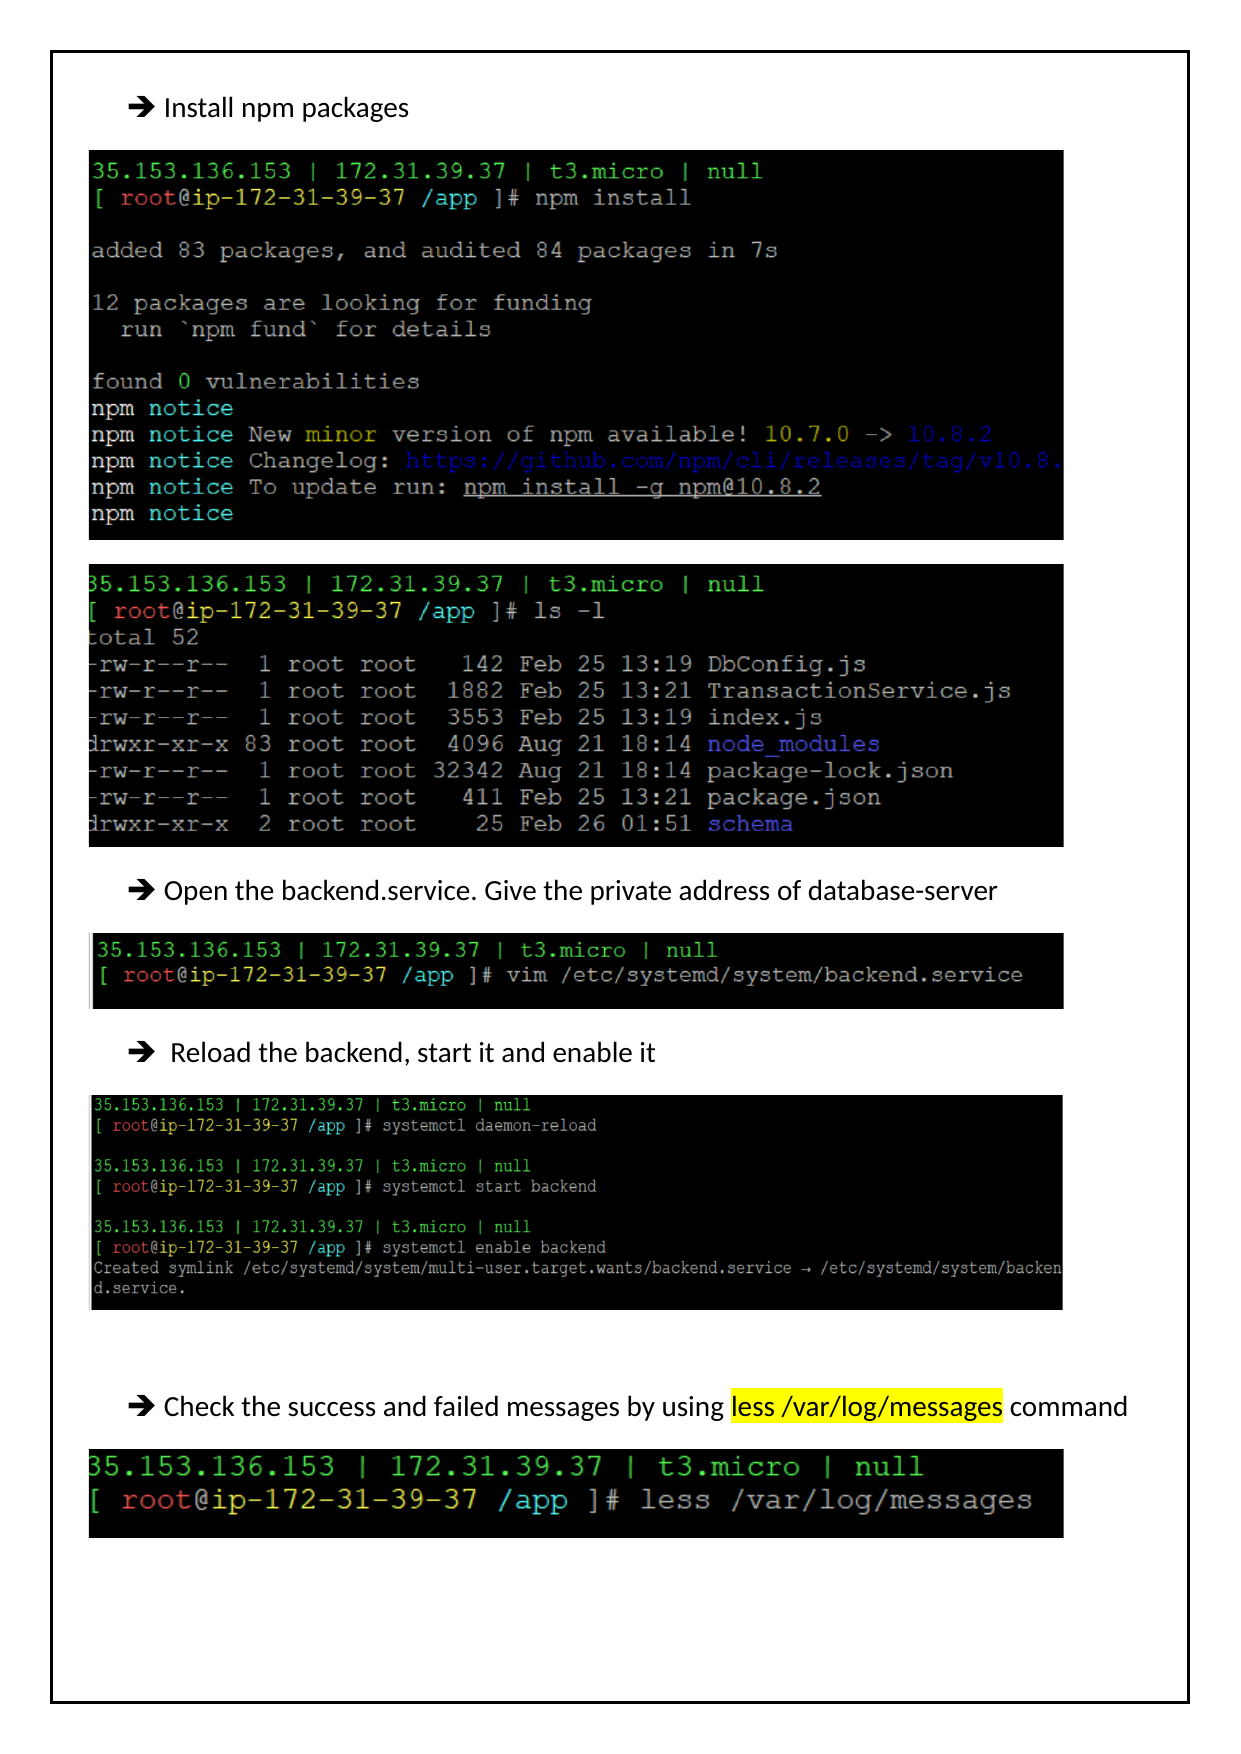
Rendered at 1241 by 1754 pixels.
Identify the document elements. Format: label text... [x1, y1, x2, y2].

picture [88, 933, 1064, 1009]
picture [88, 564, 1064, 847]
picture [88, 150, 1064, 540]
list Check the success and failed messages by using less /var/log/messages command [126, 1388, 731, 1423]
list Check the success and failed messages by using less /var/log/messages command [1003, 1388, 1152, 1423]
picture [88, 1449, 1064, 1538]
list Reload the backend, start it and enable it [126, 1034, 1152, 1069]
list Install npm packages [126, 89, 1152, 124]
picture [88, 1095, 1063, 1310]
list Open the backend.service. Give the private address of database-server [126, 872, 1152, 908]
